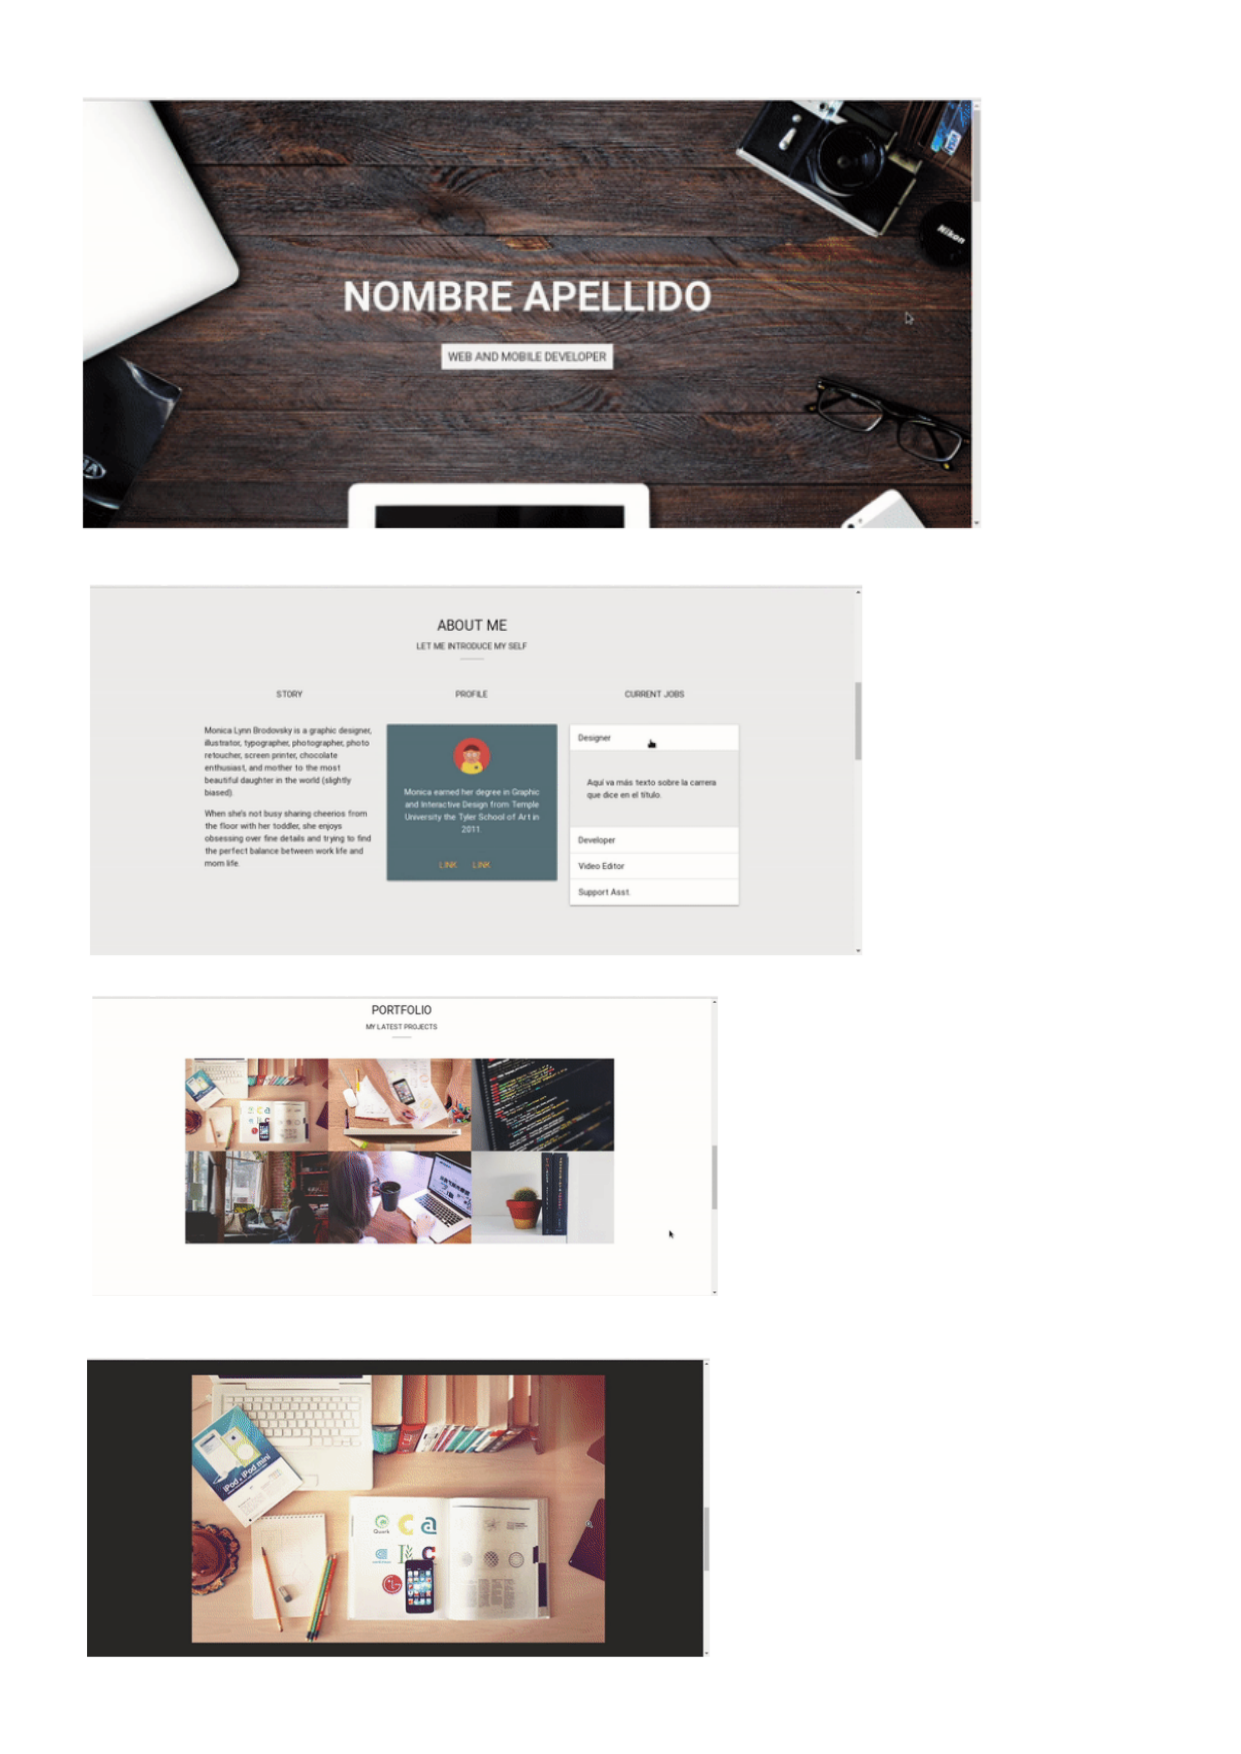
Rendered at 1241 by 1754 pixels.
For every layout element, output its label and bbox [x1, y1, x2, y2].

picture [75, 1349, 719, 1668]
picture [75, 571, 881, 970]
picture [75, 988, 726, 1331]
picture [75, 75, 1013, 553]
